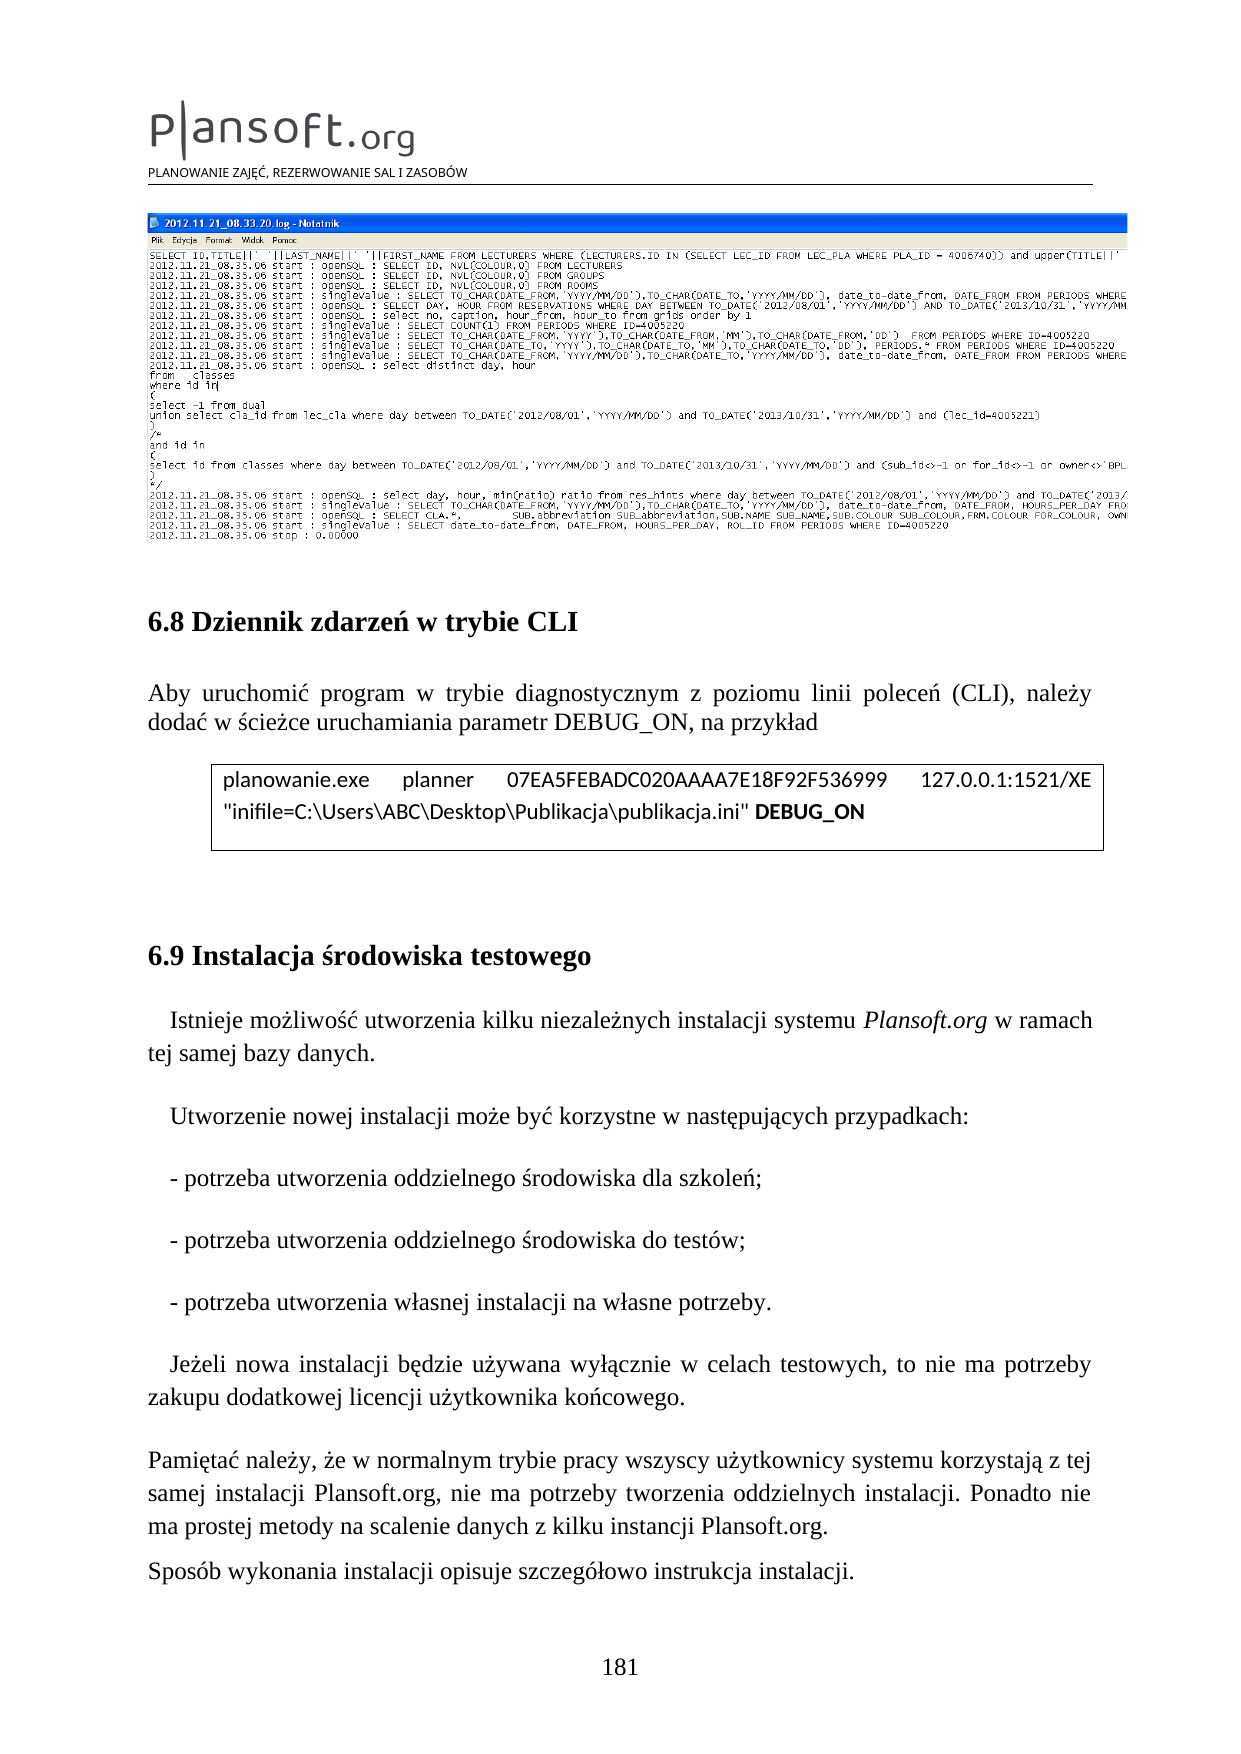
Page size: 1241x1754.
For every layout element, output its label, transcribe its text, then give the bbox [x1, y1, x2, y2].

text - potrzeba utworzenia własnej instalacji na własne potrzeby. [148, 1287, 1093, 1316]
text - potrzeba utworzenia oddzielnego środowiska do testów; [148, 1225, 1093, 1254]
picture [147, 213, 1128, 542]
text Pamiętać należy, że w normalnym trybie pracy wszyscy użytkownicy systemu korzystają z tej samej instalacji Plansoft.org, nie ma potrzeby tworzenia oddzielnych instalacji. Ponadto nie ma prostej metody na scalenie danych z kilku instancji Plansoft.org. [148, 1445, 1093, 1539]
subtitle Instalacja środowiska testowego [148, 938, 1093, 971]
text Sposób wykonania instalacji opisuje szczegółowo instrukcja instalacji. [148, 1556, 1093, 1585]
text Jeżeli nowa instalacji będzie używana wyłącznie w celach testowych, to nie ma potrzeby zakupu dodatkowej licencji użytkownika końcowego. [148, 1349, 1093, 1411]
text Aby uruchomić program w trybie diagnostycznym z poziomu linii poleceń (CLI), należy dodać w ścieżce uruchamiania parametr DEBUG_ON, na przykład [148, 678, 1093, 735]
text Utworzenie nowej instalacji może być korzystne w następujących przypadkach: [148, 1101, 1093, 1129]
table_header planowanie.exe planner 07EA5FEBADC020AAAA7E18F92F536999 127.0.0.1:1521/XE "inifile=C:\Users\ABC\Desktop\Publikacja\publikacja.ini" DEBUG_ON [212, 765, 1103, 850]
picture [147, 73, 418, 165]
text - potrzeba utworzenia oddzielnego środowiska dla szkoleń; [148, 1163, 1093, 1192]
text Istnieje możliwość utworzenia kilku niezależnych instalacji systemu Plansoft.org w ramach tej samej bazy danych. [148, 1006, 1093, 1067]
subtitle Dziennik zdarzeń w trybie CLI [148, 604, 1093, 638]
